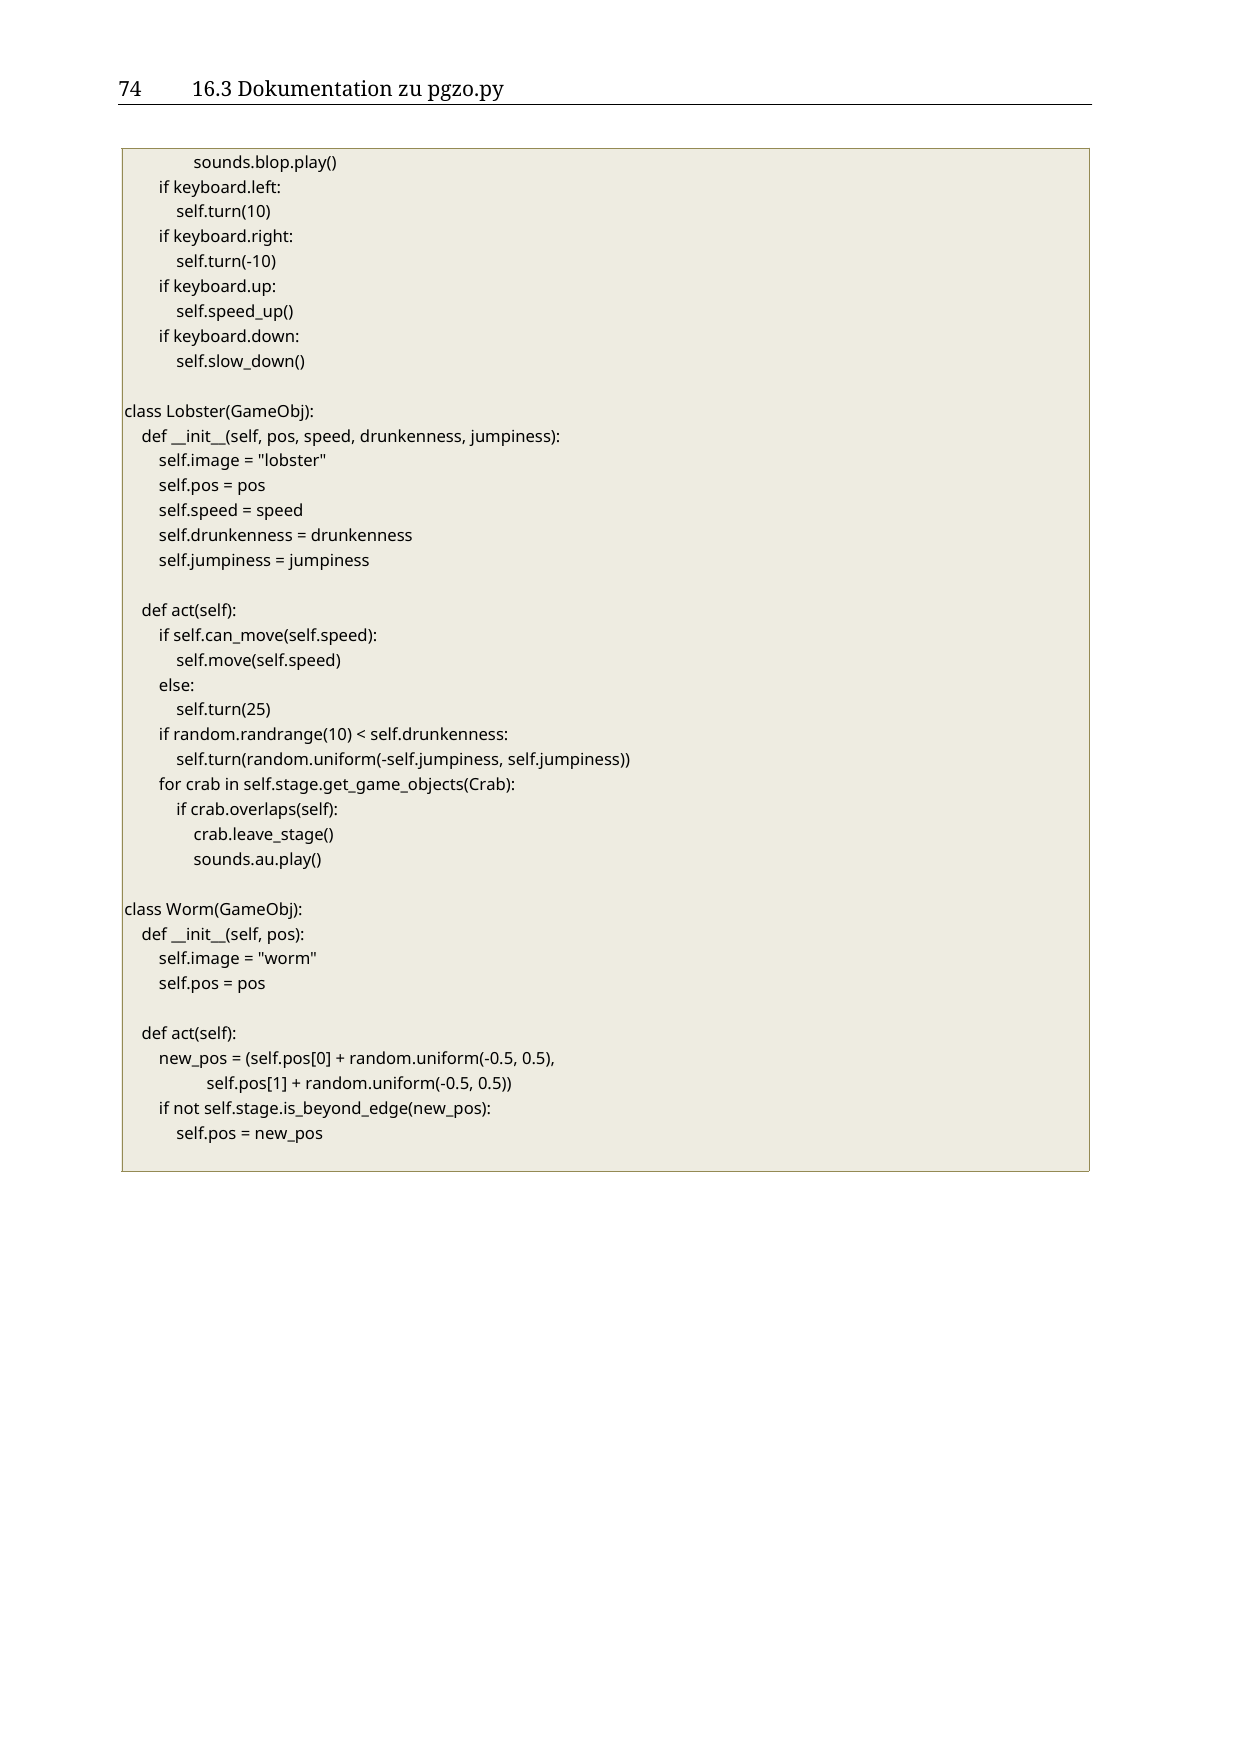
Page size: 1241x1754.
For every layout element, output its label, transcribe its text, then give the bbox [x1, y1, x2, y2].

text class Lobster(GameObj): [123, 397, 1089, 422]
text sounds.au.play() [123, 845, 1089, 870]
text class Worm(GameObj): [123, 894, 1089, 919]
text else: [123, 671, 1089, 695]
text self.speed_up() [123, 297, 1089, 322]
text if self.can_move(self.speed): [123, 621, 1089, 646]
text self.pos = new_pos [123, 1119, 1089, 1143]
text if crab.overlaps(self): [123, 795, 1089, 820]
text self.pos = pos [123, 471, 1089, 496]
text new_pos = (self.pos[0] + random.uniform(-0.5, 0.5), [123, 1044, 1089, 1069]
text sounds.blop.play() [123, 149, 1089, 173]
text def act(self): [123, 596, 1089, 621]
text self.turn(10) [123, 197, 1089, 222]
text self.slow_down() [123, 347, 1089, 372]
text self.jumpiness = jumpiness [123, 546, 1089, 571]
text self.pos[1] + random.uniform(-0.5, 0.5)) [123, 1069, 1089, 1094]
text self.image = "lobster" [123, 446, 1089, 471]
text self.image = "worm" [123, 944, 1089, 969]
text def __init__(self, pos): [123, 919, 1089, 944]
text if not self.stage.is_beyond_edge(new_pos): [123, 1094, 1089, 1119]
text if keyboard.left: [123, 173, 1089, 197]
text self.move(self.speed) [123, 646, 1089, 671]
text if random.randrange(10) < self.drunkenness: [123, 720, 1089, 745]
text if keyboard.right: [123, 222, 1089, 247]
text def act(self): [123, 1019, 1089, 1044]
text def __init__(self, pos, speed, drunkenness, jumpiness): [123, 422, 1089, 446]
text if keyboard.up: [123, 272, 1089, 297]
text if keyboard.down: [123, 322, 1089, 347]
text self.drunkenness = drunkenness [123, 521, 1089, 546]
text self.turn(25) [123, 695, 1089, 720]
text self.speed = speed [123, 496, 1089, 521]
text self.pos = pos [123, 969, 1089, 994]
text crab.leave_stage() [123, 820, 1089, 845]
text self.turn(-10) [123, 247, 1089, 272]
text for crab in self.stage.get_game_objects(Crab): [123, 770, 1089, 795]
text self.turn(random.uniform(-self.jumpiness, self.jumpiness)) [123, 745, 1089, 770]
